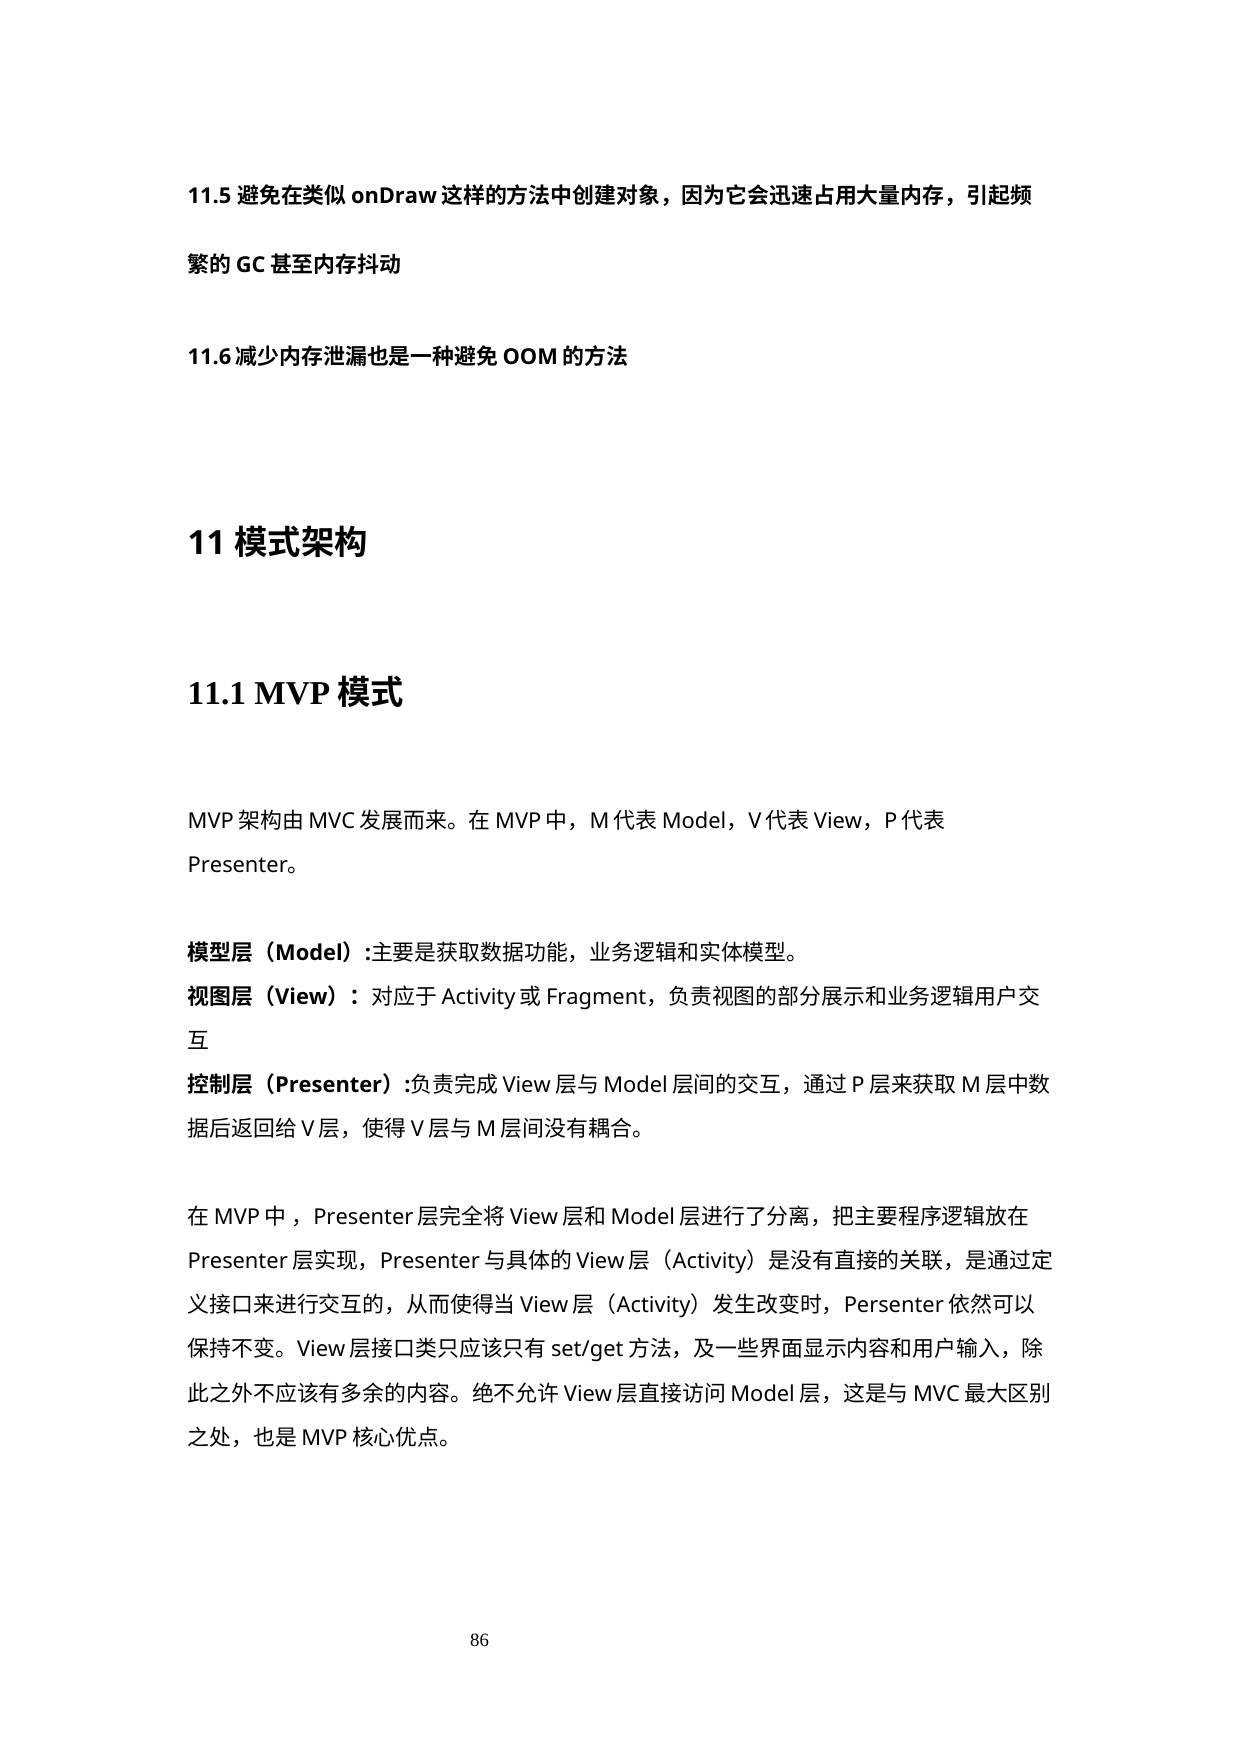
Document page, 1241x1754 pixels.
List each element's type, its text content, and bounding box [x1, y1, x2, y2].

text 模型层（Model）:主要是获取数据功能，业务逻辑和实体模型。 [187, 929, 1053, 973]
text MVP架构由MVC发展而来。在MVP中，M代表Model，V代表View，P代表Presenter。 [187, 797, 1053, 885]
subtitle 11 模式架构 [187, 496, 1053, 584]
subtitle 11.5 避免在类似onDraw这样的方法中创建对象，因为它会迅速占用大量内存，引起频繁的GC甚至内存抖动 [187, 172, 1053, 285]
text 在MVP中 ，Presenter层完全将View层和Model层进行了分离，把主要程序逻辑放在Presenter层实现，Presenter与具体的View层（Activity）是没有直接的关联，是通过定义接口来进行交互的，从而使得当View层（Activity）发生改变时，Persenter依然可以保持不变。View层接口类只应该只有set/get方法，及一些界面显示内容和用户输入，除此之外不应该有多余的内容。绝不允许View层直接访问Model层，这是与MVC最大区别之处，也是MVP核心优点。 [187, 1193, 1053, 1457]
subtitle 11.1 MVP模式 [187, 646, 1053, 734]
text 控制层（Presenter）:负责完成View层与Model层间的交互，通过P层来获取M层中数据后返回给V层，使得V层与M层间没有耦合。 [187, 1061, 1053, 1149]
subtitle 11.6减少内存泄漏也是一种避免OOM的方法 [187, 333, 1053, 377]
text 视图层（View）：对应于Activity或Fragment，负责视图的部分展示和业务逻辑用户交互 [187, 973, 1053, 1061]
